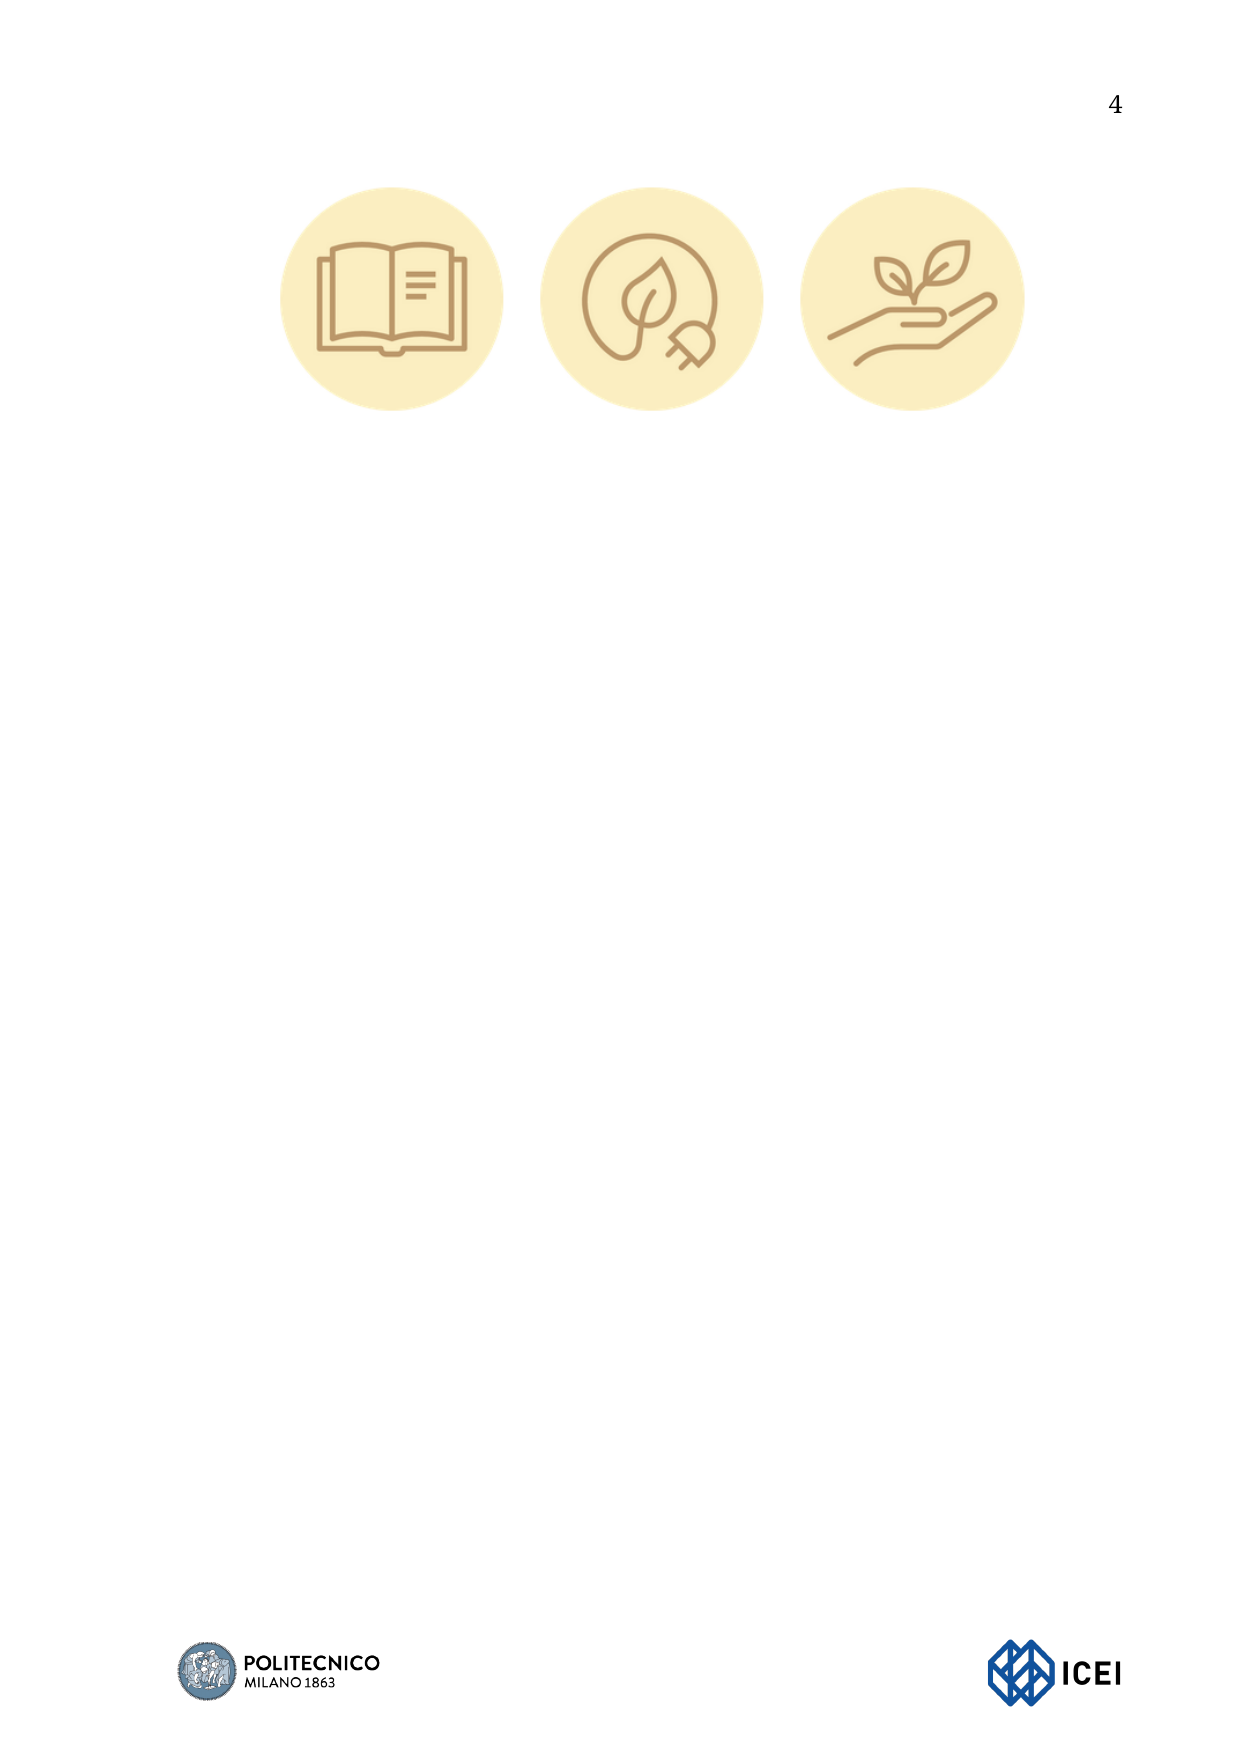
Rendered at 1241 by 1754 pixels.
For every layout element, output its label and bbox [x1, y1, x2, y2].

picture [987, 1638, 1122, 1710]
picture [213, 167, 1087, 442]
